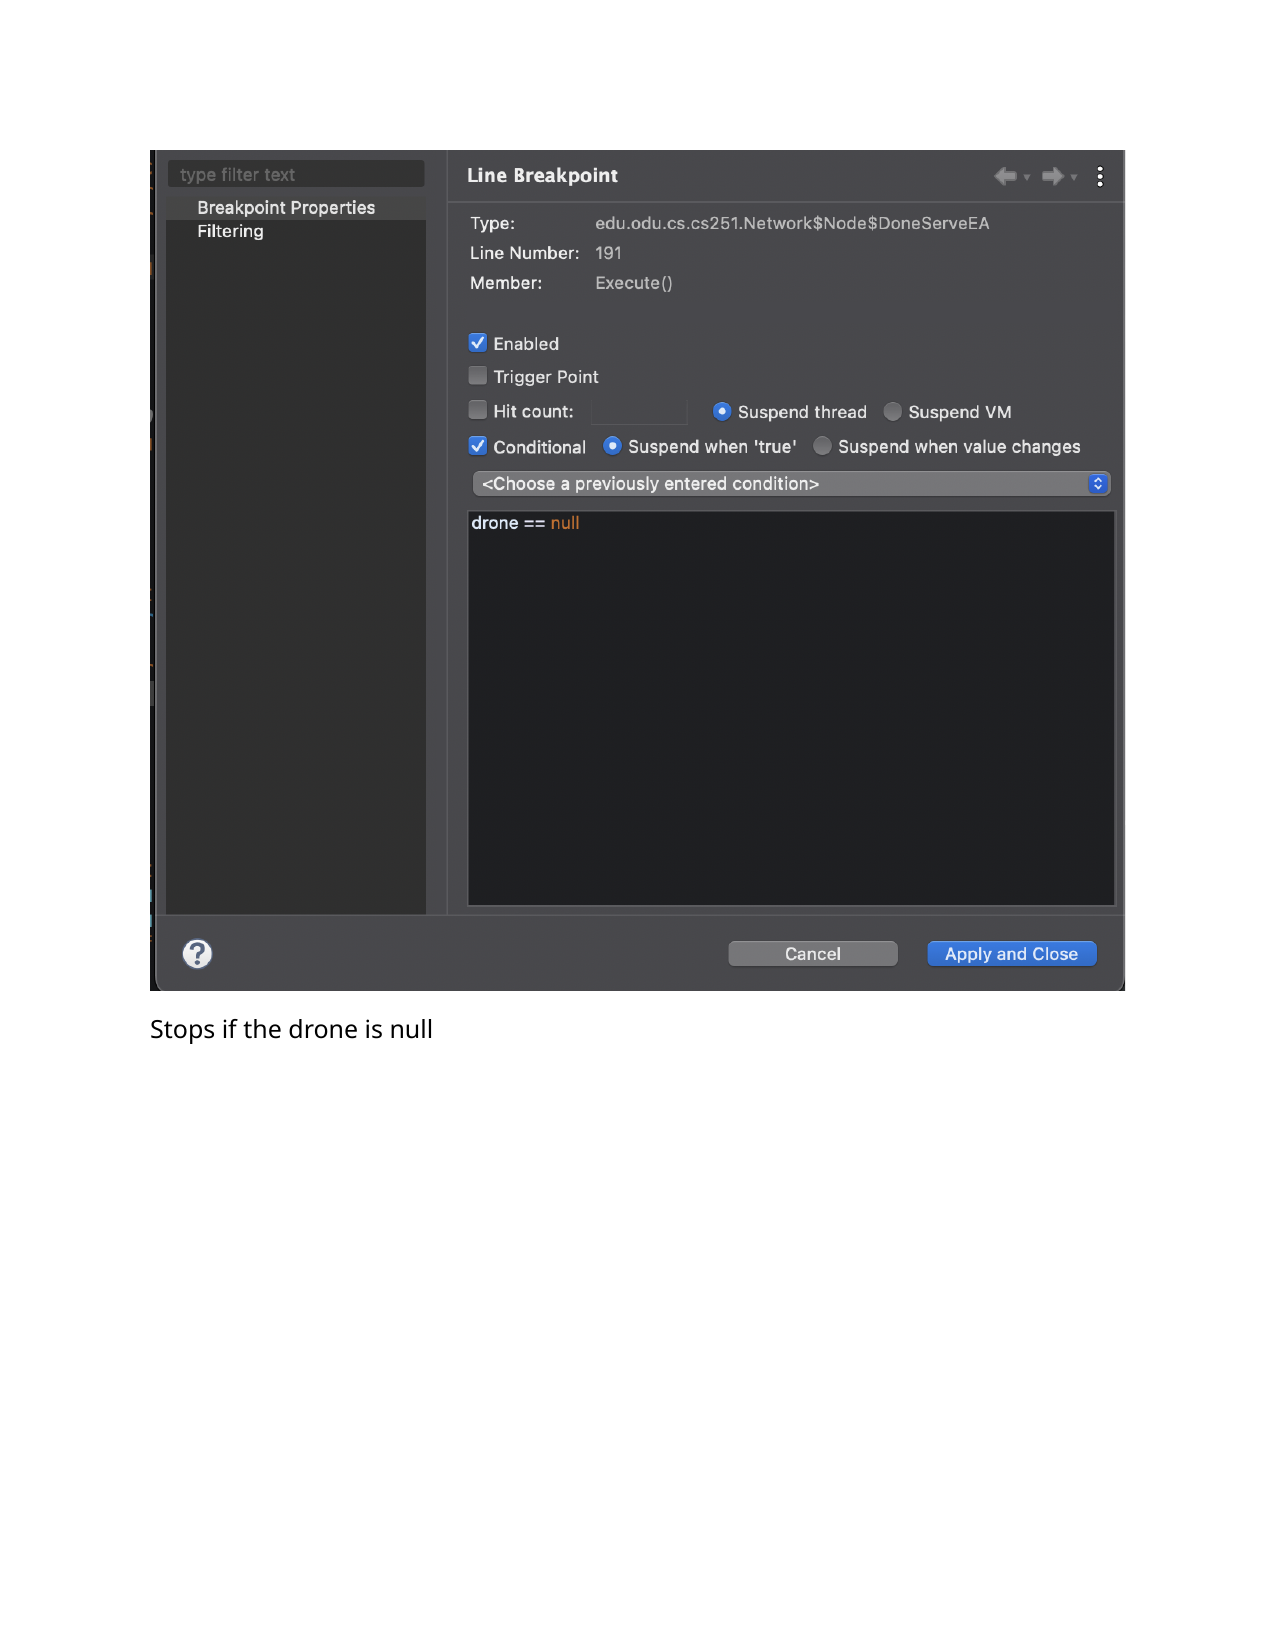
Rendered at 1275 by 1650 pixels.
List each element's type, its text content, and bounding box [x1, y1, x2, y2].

picture [150, 150, 1125, 991]
text Stops if the drone is null [150, 1012, 1125, 1046]
